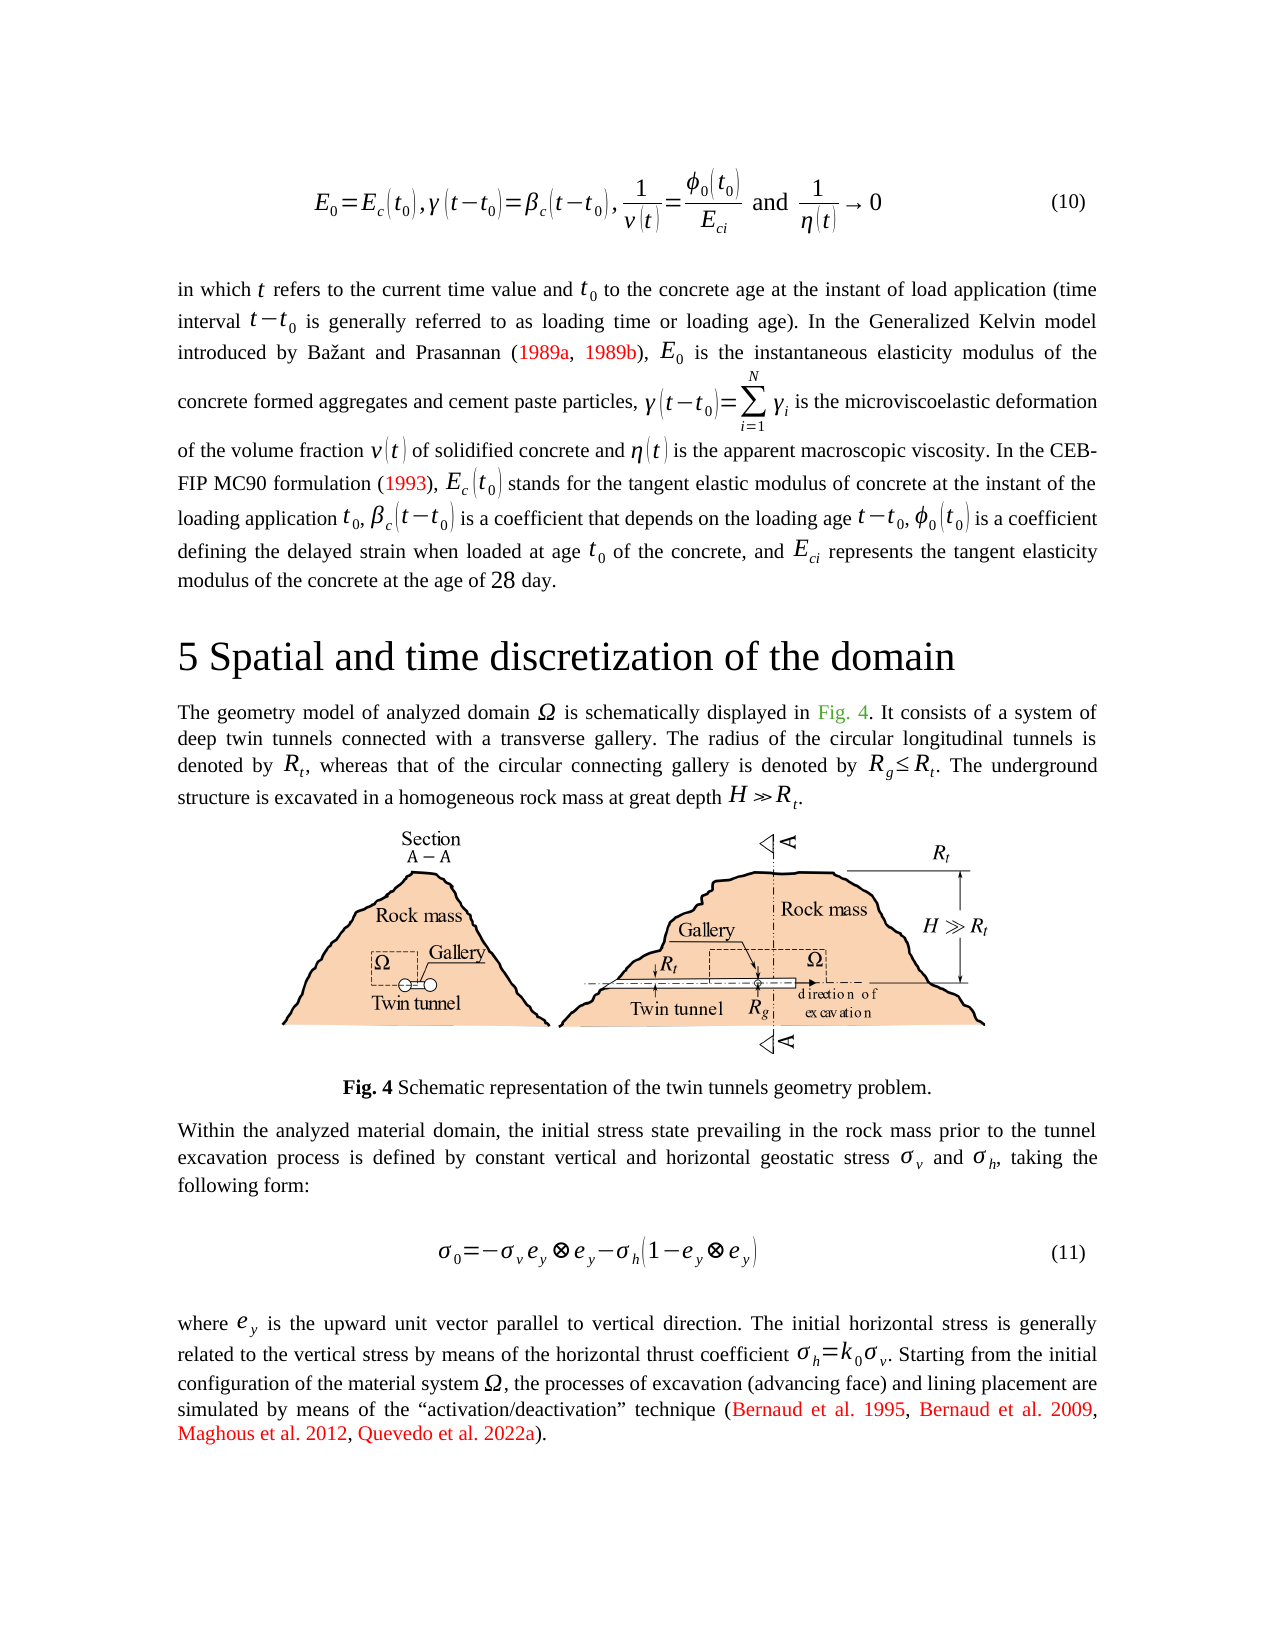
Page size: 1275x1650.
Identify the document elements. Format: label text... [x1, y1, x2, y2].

table_header [177, 1216, 1018, 1288]
table_header [177, 148, 1018, 255]
text Within the analyzed material domain, the initial stress state prevailing in the rock mass prior to the tunnel excavation process is defined by constant vertical and horizontal geostatic stress and , taking the following form: [177, 1118, 1098, 1197]
picture [280, 831, 995, 1054]
text The geometry model of analyzed domain is schematically displayed in Fig. 4. It consists of a system of deep twin tunnels connected with a transverse gallery. The radius of the circular longitudinal tunnels is denoted by , whereas that of the circular connecting gallery is denoted by . The underground structure is excavated in a homogeneous rock mass at great depth . [177, 698, 1098, 812]
text in which refers to the current time value and to the concrete age at the instant of load application (time interval is generally referred to as loading time or loading age). In the Generalized Kelvin model introduced by Bažant and Prasannan (1989a, 1989b), is the instantaneous elasticity modulus of the concrete formed aggregates and cement paste particles, is the microviscoelastic deformation of the volume fraction of solidified concrete and is the apparent macroscopic viscosity. In the CEB-FIP MC90 formulation (1993), stands for the tangent elastic modulus of concrete at the instant of the loading application , is a coefficient that depends on the loading age , is a coefficient defining the delayed strain when loaded at age of the concrete, and represents the tangent elasticity modulus of the concrete at the age of day. [177, 274, 1098, 594]
table_header (11) [1018, 1216, 1097, 1288]
text where is the upward unit vector parallel to vertical direction. The initial horizontal stress is generally related to the vertical stress by means of the horizontal thrust coefficient . Starting from the initial configuration of the material system , the processes of excavation (advancing face) and lining placement are simulated by means of the “activation/deactivation” technique (Bernaud et al. 1995, Bernaud et al. 2009, Maghous et al. 2012, Quevedo et al. 2022a). [177, 1307, 1098, 1445]
subtitle 5 Spatial and time discretization of the domain [177, 631, 1098, 679]
table_header (10) [1018, 148, 1097, 255]
text Fig. 4 Schematic representation of the twin tunnels geometry problem. [177, 1075, 1098, 1099]
